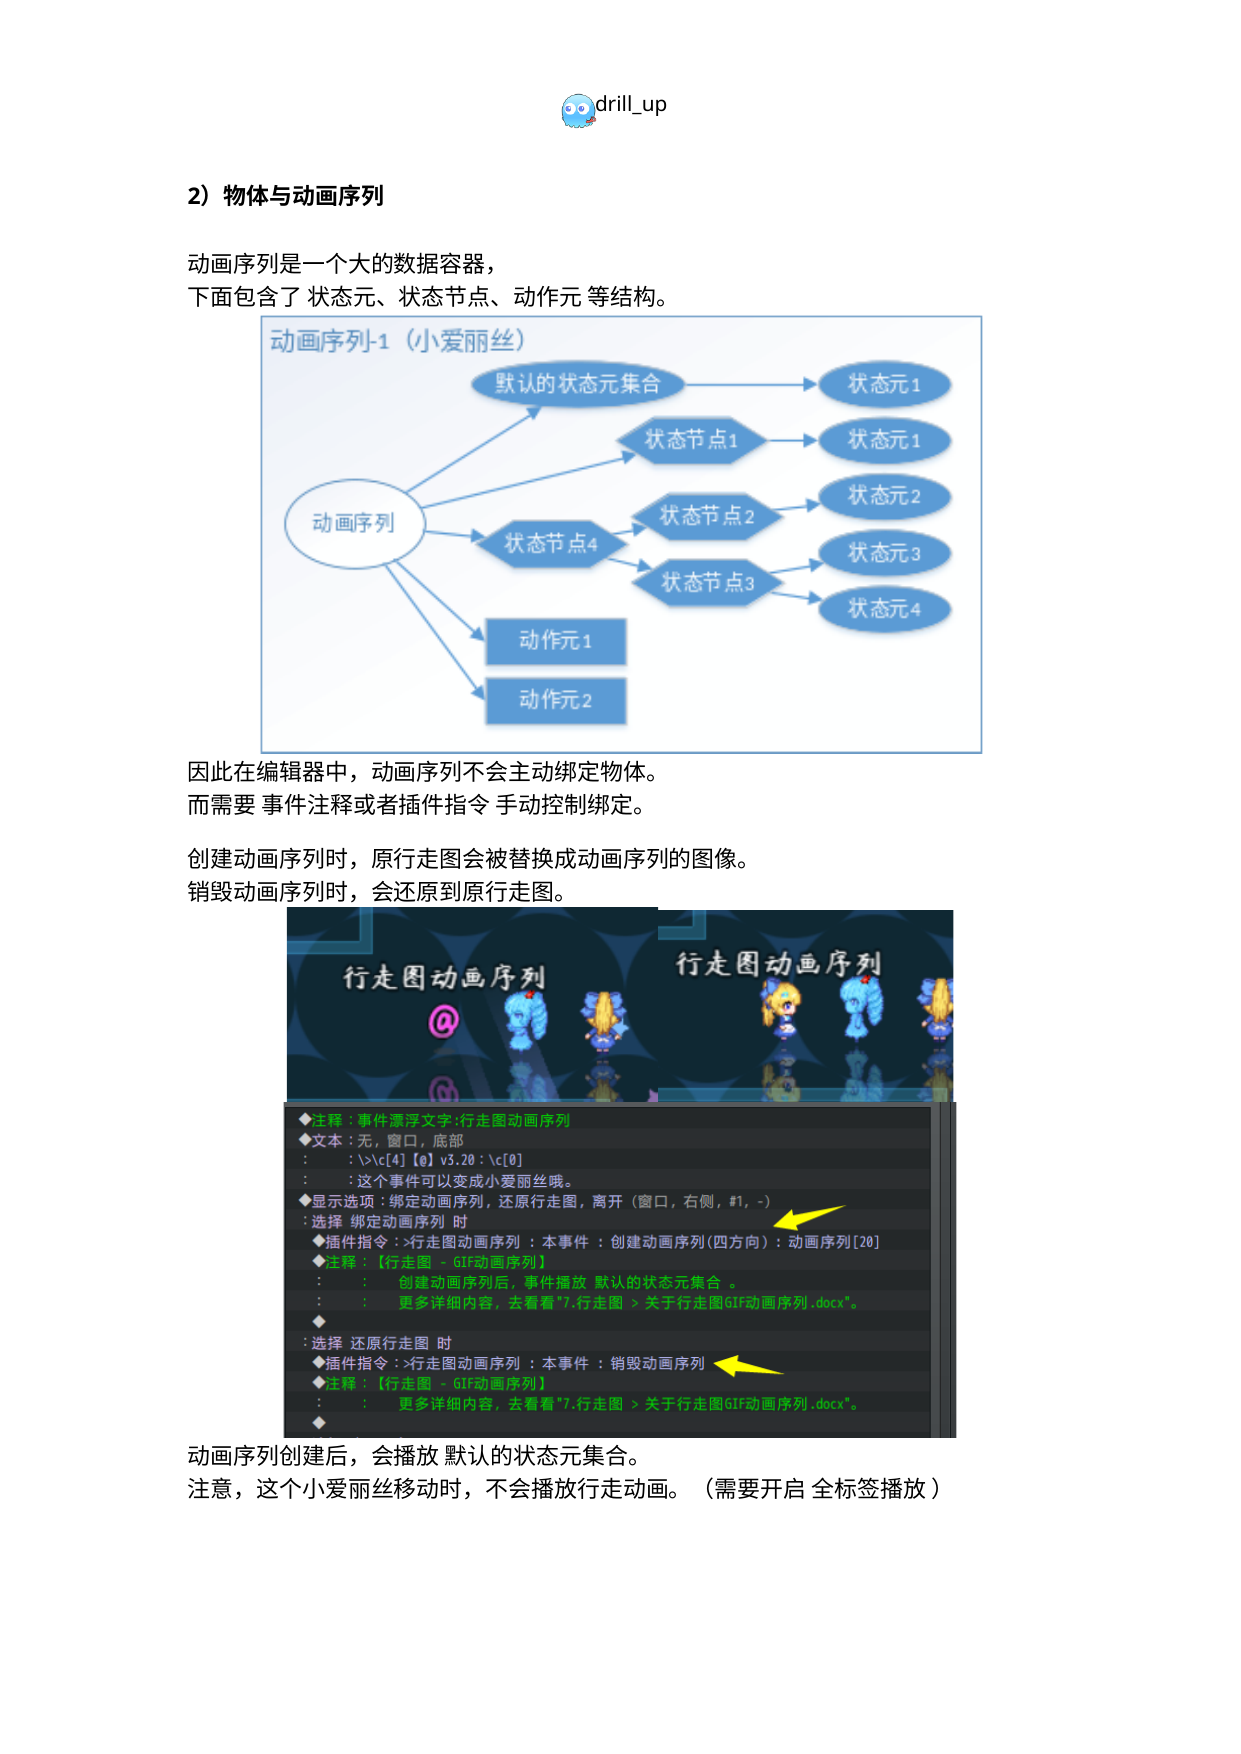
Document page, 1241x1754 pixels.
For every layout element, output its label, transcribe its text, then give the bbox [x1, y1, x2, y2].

picture [283, 907, 957, 1438]
text 创建动画序列时，原行走图会被替换成动画序列的图像。 [187, 841, 1053, 874]
text 注意，这个小爱丽丝移动时，不会播放行走动画。（需要开启 全标签播放 ） [187, 1471, 1053, 1504]
subtitle 2）物体与动画序列 [187, 162, 1053, 227]
text 而需要 事件注释或者插件指令 手动控制绑定。 [187, 787, 1053, 820]
text 因此在编辑器中，动画序列不会主动绑定物体。 [187, 754, 1053, 787]
text 销毁动画序列时，会还原到原行走图。 [187, 874, 1053, 907]
text 下面包含了 状态元、状态节点、动作元 等结构。 [187, 279, 1053, 312]
text 动画序列是一个大的数据容器， [187, 246, 1053, 279]
text 动画序列创建后，会播放 默认的状态元集合。 [187, 1438, 1053, 1471]
picture [556, 88, 597, 130]
